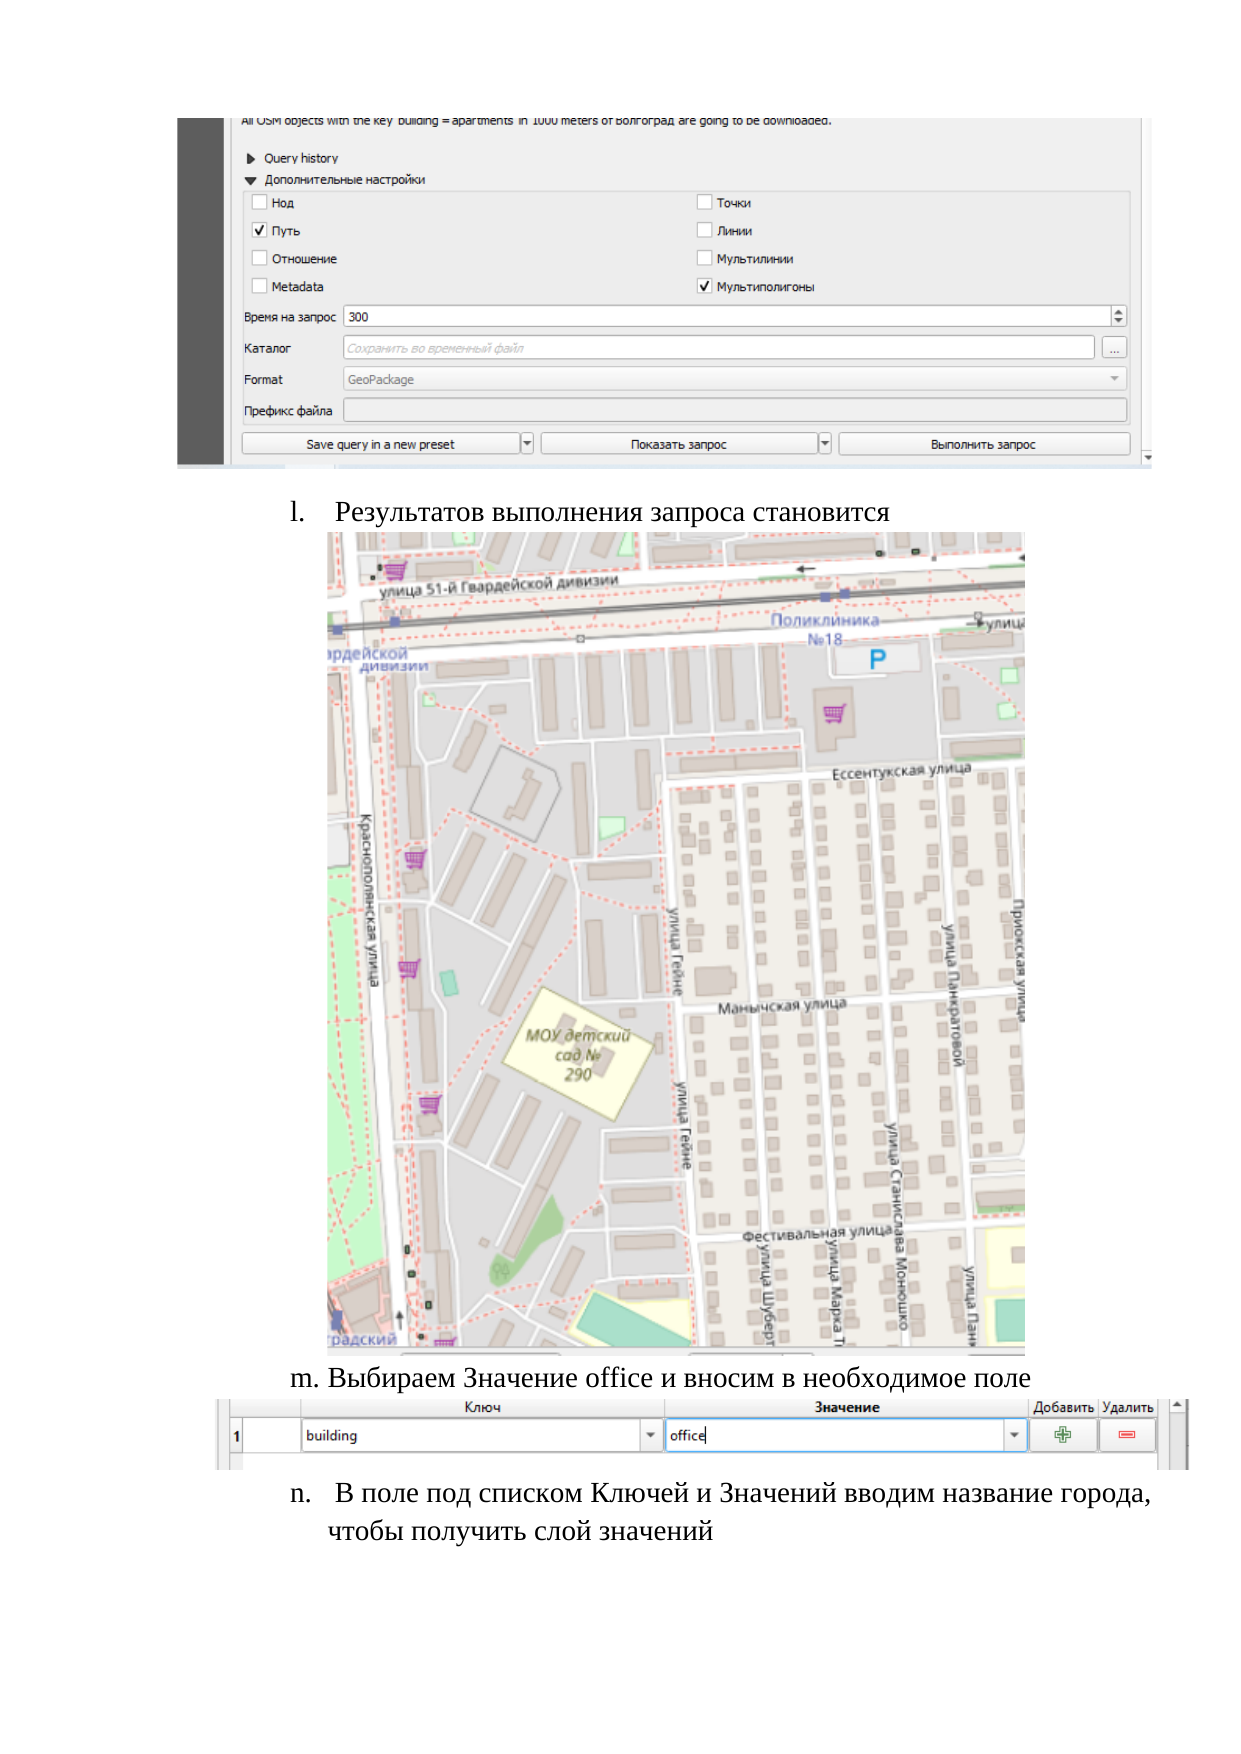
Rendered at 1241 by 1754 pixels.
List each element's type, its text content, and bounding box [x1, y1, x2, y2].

picture [177, 118, 1152, 469]
list Результатов выполнения запроса становится [290, 494, 1152, 527]
picture [327, 532, 1025, 1356]
list Выбираем Значение office и вносим в необходимое поле [290, 1361, 1152, 1394]
list В поле под списком Ключей и Значений вводим название города, чтобы получить слой значений [290, 1475, 1152, 1547]
picture [214, 1399, 1190, 1470]
